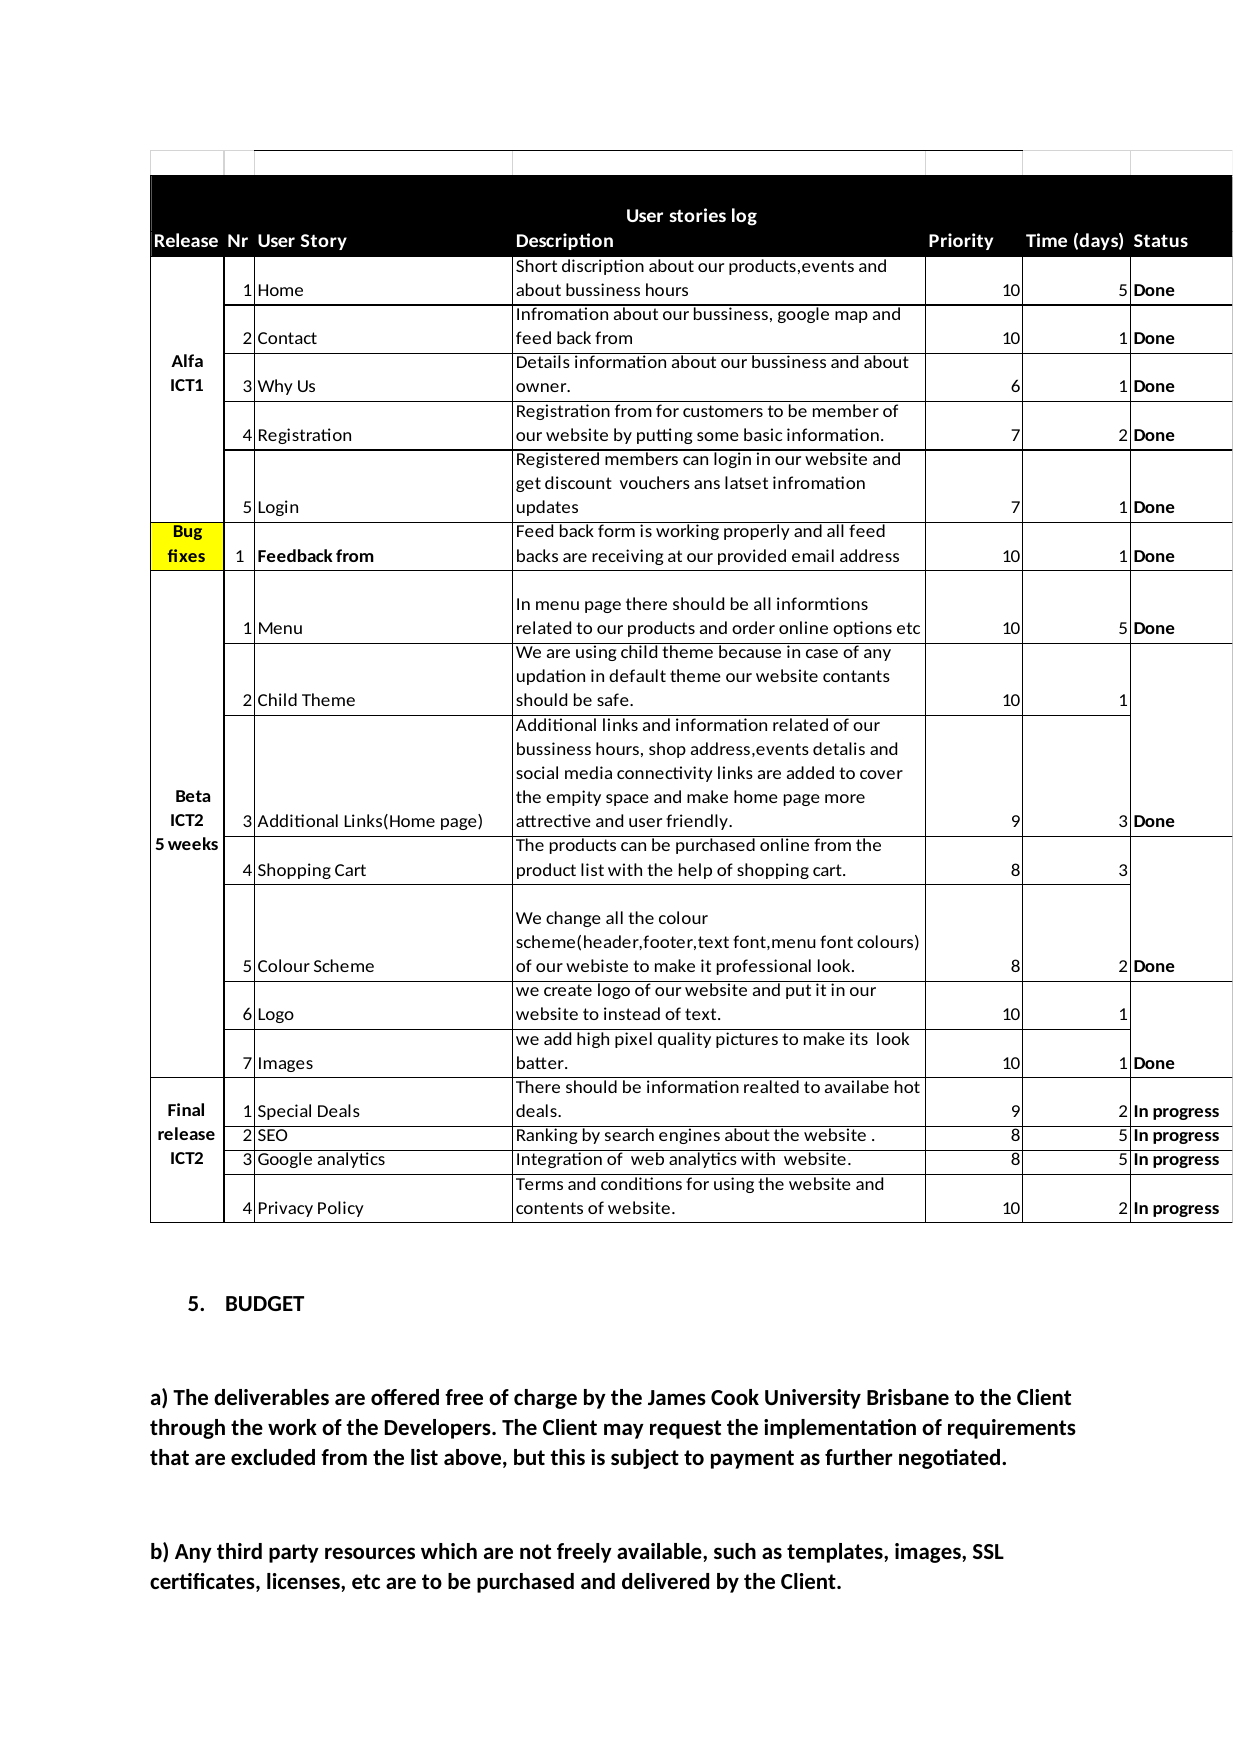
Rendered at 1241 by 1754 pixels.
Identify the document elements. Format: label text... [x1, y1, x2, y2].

text a) The deliverables are offered free of charge by the James Cook University Brisbane to the Client through the work of the Developers. The Client may request the implementation of requirements that are excluded from the list above, but this is subject to payment as further negotiated. [150, 1383, 1090, 1471]
list BUDGET [187, 1289, 1090, 1317]
text b) Any third party resources which are not freely available, such as templates, images, SSL certificates, licenses, etc are to be purchased and delivered by the Client. [150, 1537, 1090, 1595]
